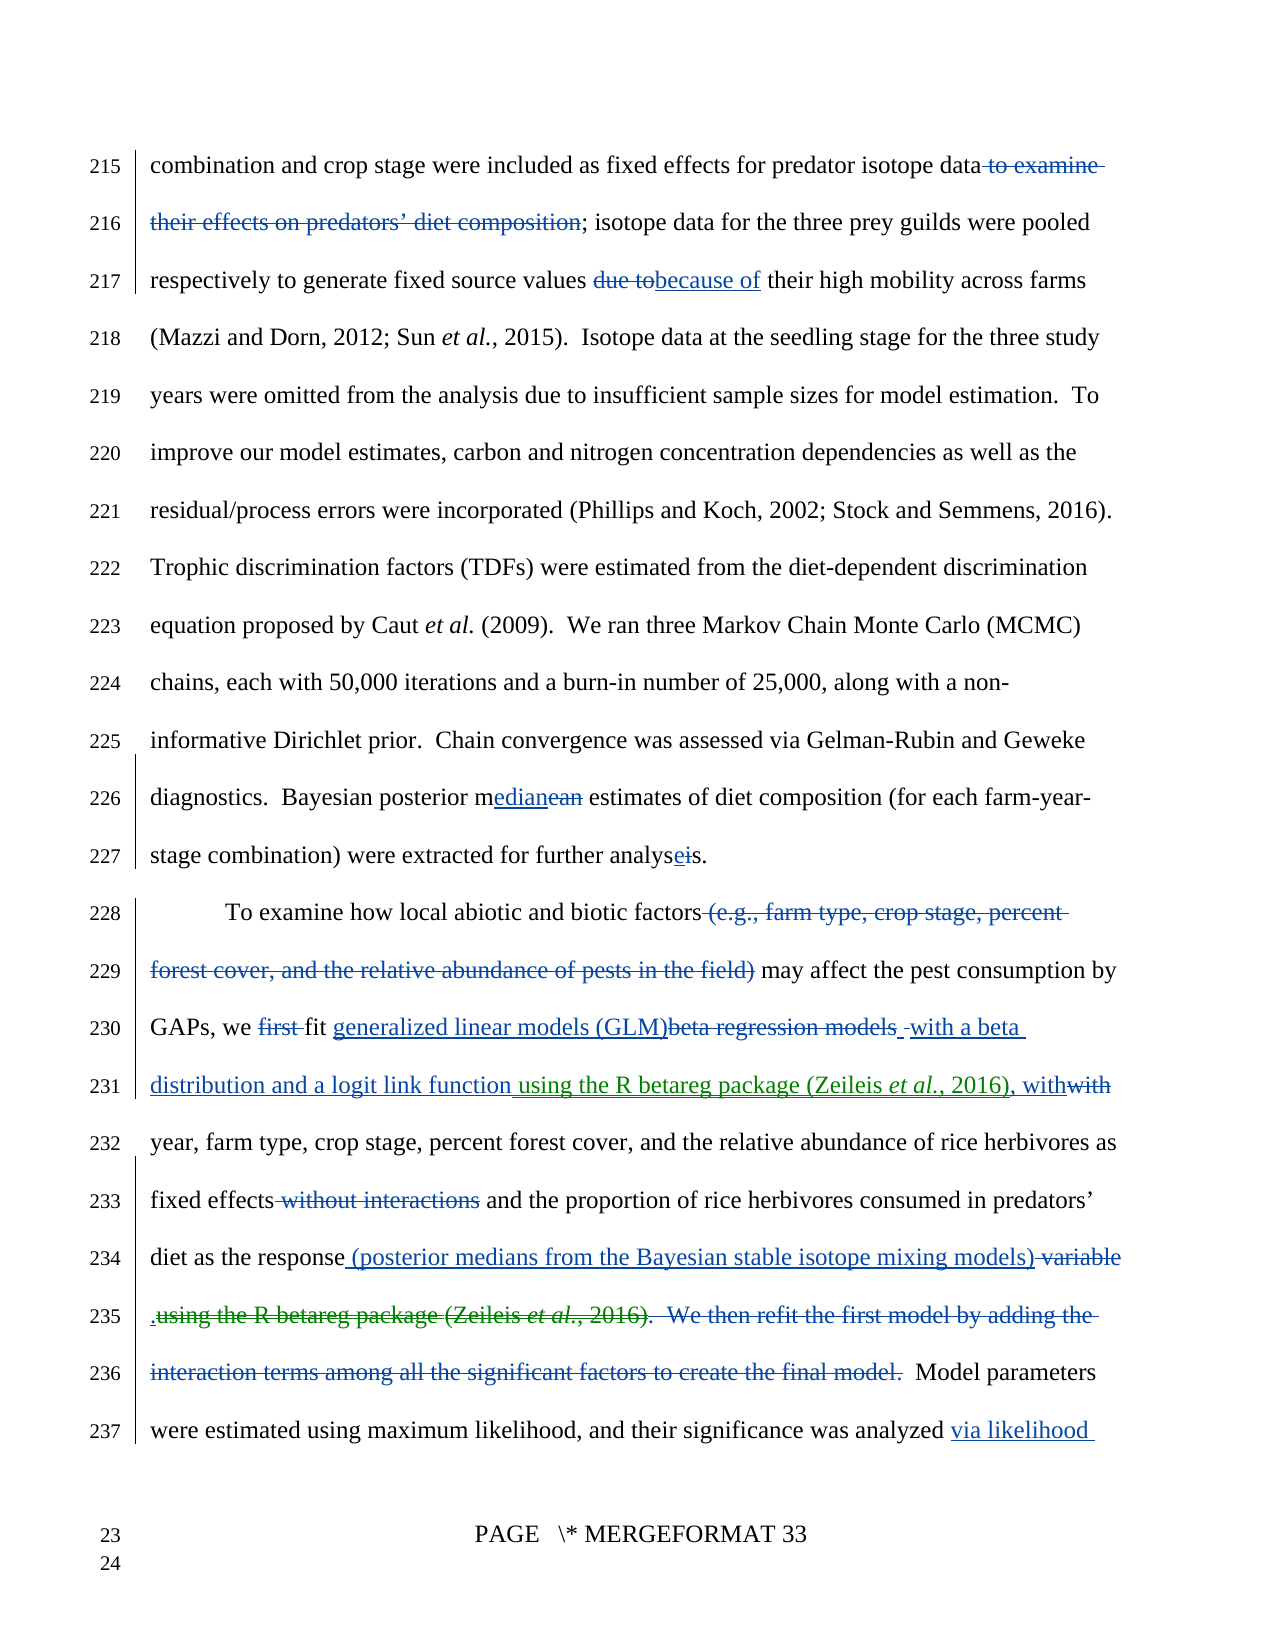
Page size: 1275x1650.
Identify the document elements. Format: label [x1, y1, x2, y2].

text [150, 897, 1125, 1444]
text [150, 150, 1125, 869]
